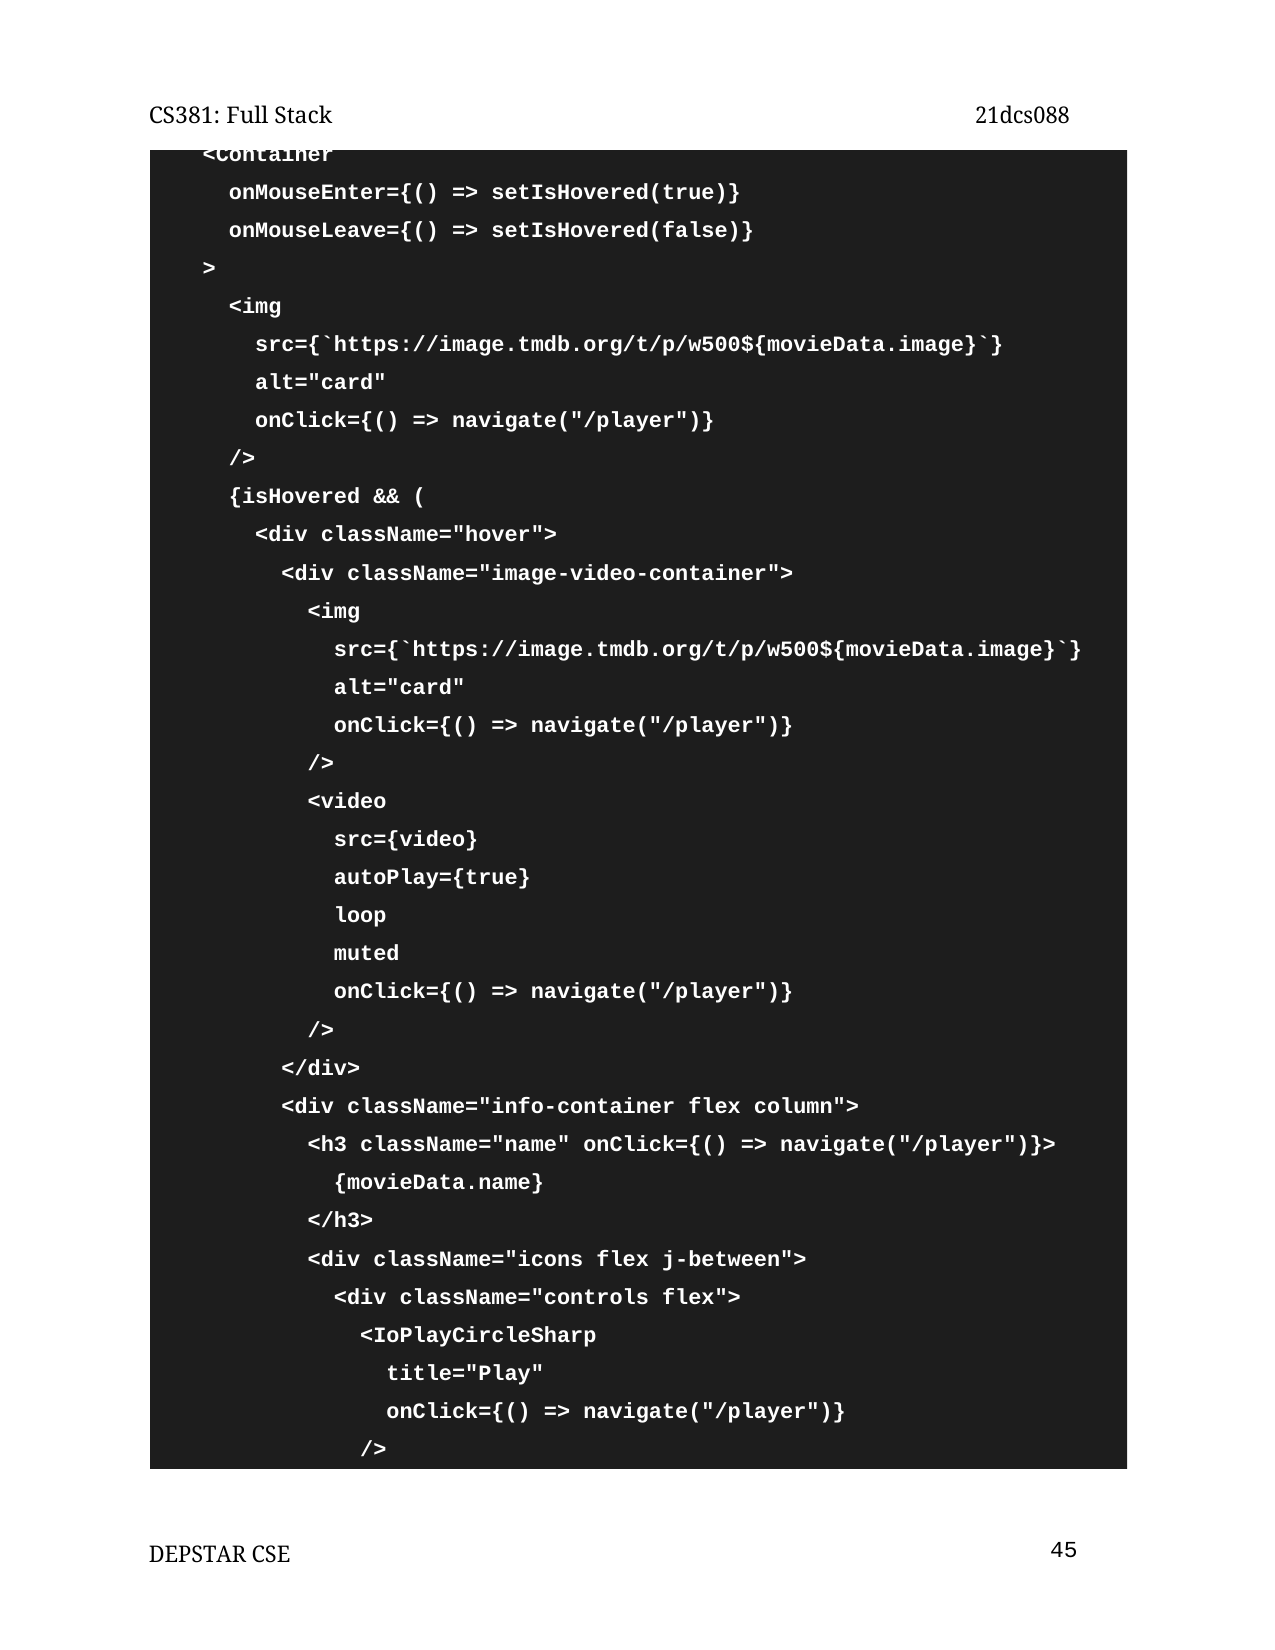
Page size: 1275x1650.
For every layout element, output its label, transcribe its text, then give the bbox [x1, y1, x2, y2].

text <Container [202, 143, 1139, 167]
text > [202, 257, 1139, 282]
text onMouseEnter={() => setIsHovered(true)} onMouseLeave={() => setIsHovered(false)} [229, 181, 754, 243]
text /> [229, 447, 1139, 472]
text <div className="hover"> [255, 523, 1139, 548]
text src={`https://image.tmdb.org/t/p/w500${movieData.image}`} alt="card" [255, 333, 1005, 396]
text {movieData.name} [334, 1172, 1139, 1196]
text onClick={() => navigate("/player")} [334, 981, 1139, 1005]
text <div className="controls flex"> [334, 1286, 1139, 1311]
text </h3> [307, 1210, 1139, 1234]
text /> [360, 1438, 1139, 1463]
text /> [307, 1019, 1139, 1043]
text <div className="image-video-container"> [281, 562, 1139, 587]
text <div className="icons flex j-between"> [307, 1248, 1139, 1273]
text <video [307, 790, 1139, 815]
text src={`https://image.tmdb.org/t/p/w500${movieData.image}`} alt="card" [334, 638, 1084, 701]
text <h3 className="name" onClick={() => navigate("/player")}> [307, 1133, 1139, 1158]
text src={video} autoPlay={true} loop [334, 828, 533, 929]
text onClick={() => navigate("/player")} [334, 714, 1139, 739]
text <img [229, 295, 1139, 320]
text </div> [281, 1057, 1139, 1082]
text muted [334, 942, 1139, 967]
text /> [307, 752, 1139, 777]
text onClick={() => navigate("/player")} [386, 1400, 1139, 1425]
text <IoPlayCircleSharp title="Play" [360, 1324, 598, 1387]
text {isHovered && ( [229, 485, 1139, 510]
text <div className="info-container flex column"> [281, 1095, 1139, 1120]
text onClick={() => navigate("/player")} [255, 409, 1139, 434]
text <img [307, 600, 1139, 625]
